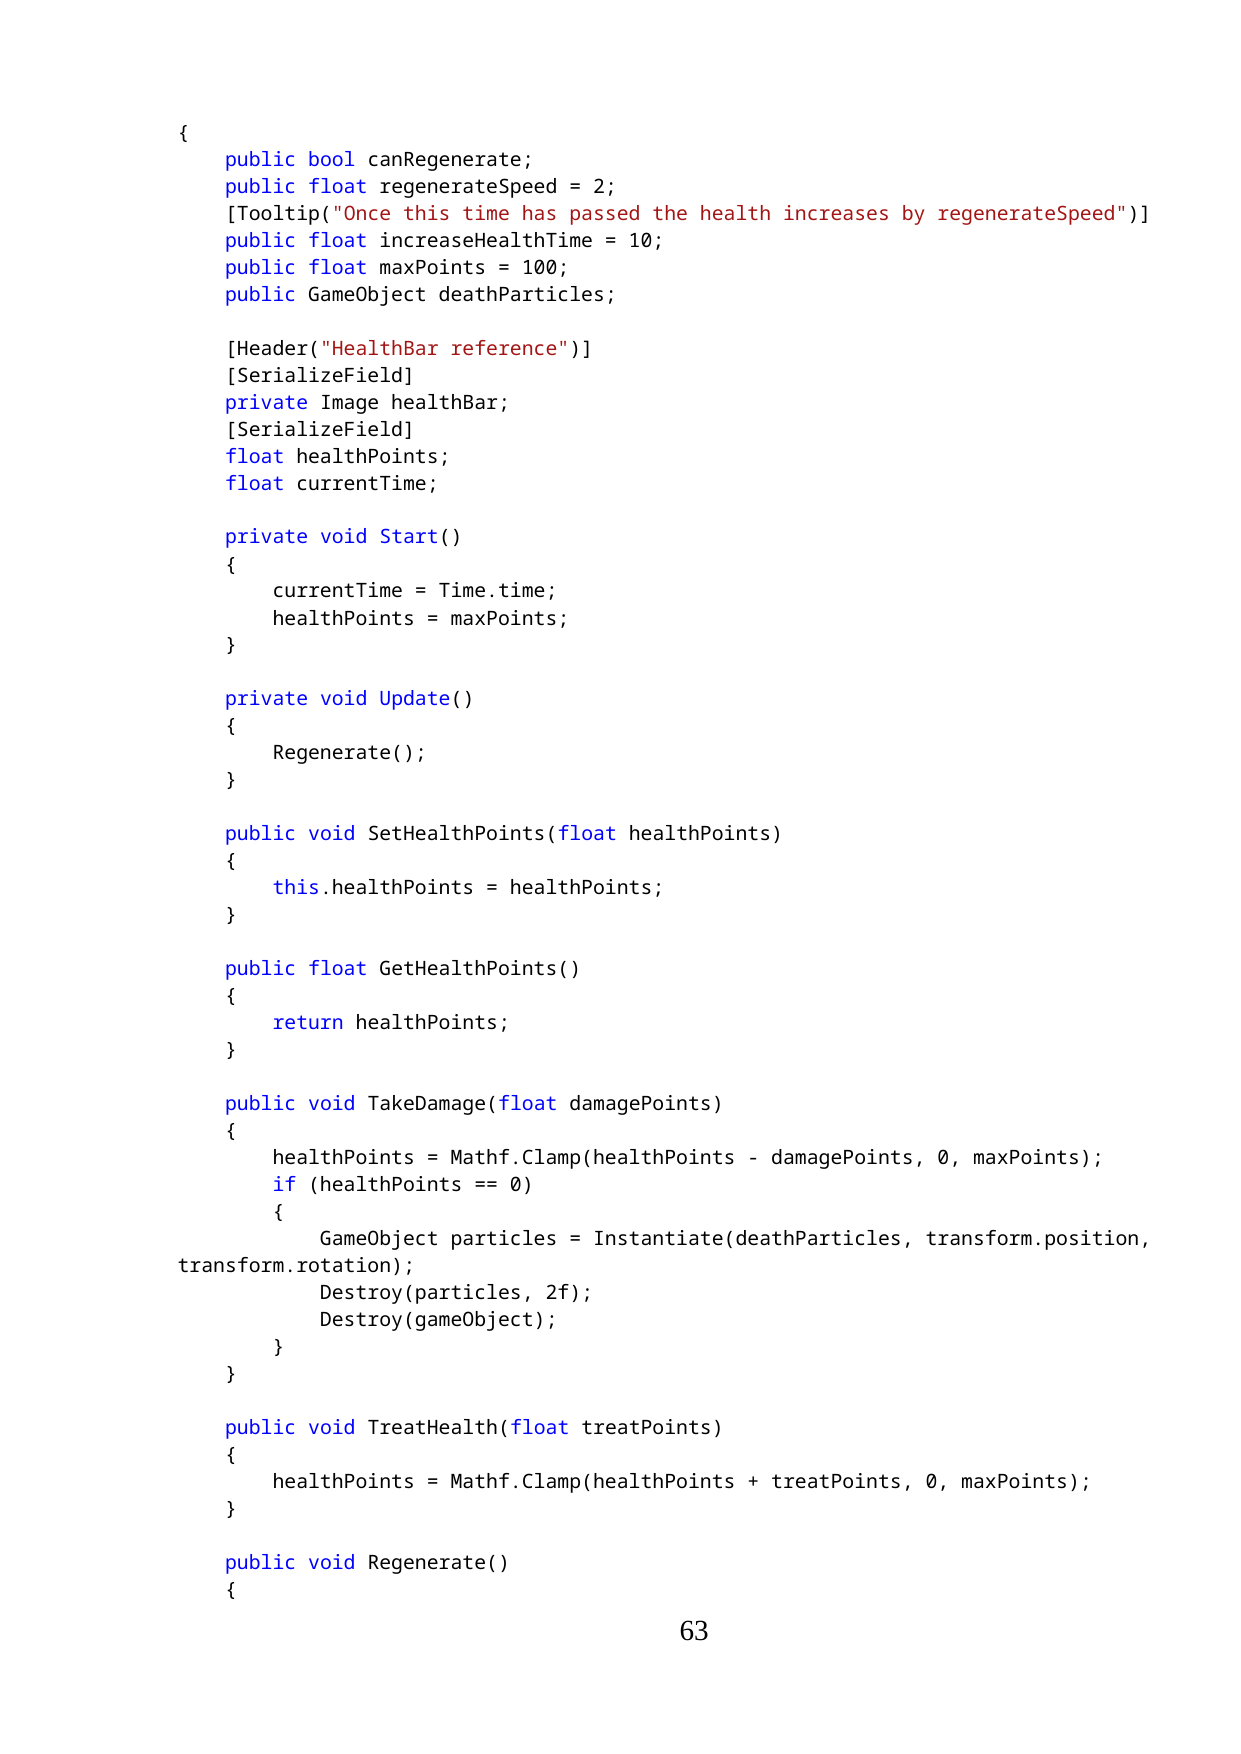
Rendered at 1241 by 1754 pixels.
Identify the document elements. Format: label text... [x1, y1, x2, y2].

text return healthPoints; [177, 1008, 1152, 1035]
text { [177, 1440, 1152, 1467]
text [SerializeField] [177, 361, 1152, 388]
text private void Start() [177, 523, 1152, 550]
text } [177, 1494, 1152, 1521]
text public bool canRegenerate; [177, 145, 1152, 172]
text { [177, 981, 1152, 1008]
text private Image healthBar; [177, 388, 1152, 415]
text [SerializeField] [177, 415, 1152, 442]
text public void SetHealthPoints(float healthPoints) [177, 819, 1152, 847]
text { [177, 847, 1152, 873]
text } [177, 766, 1152, 793]
text healthPoints = Mathf.Clamp(healthPoints + treatPoints, 0, maxPoints); [177, 1467, 1152, 1494]
text Destroy(particles, 2f); [177, 1278, 1152, 1305]
text public void TreatHealth(float treatPoints) [177, 1413, 1152, 1440]
text private void Update() [177, 685, 1152, 712]
text { [177, 118, 1152, 145]
text } [177, 1359, 1152, 1386]
text public void TakeDamage(float damagePoints) [177, 1089, 1152, 1116]
text { [177, 1197, 1152, 1224]
text public float regenerateSpeed = 2; [177, 172, 1152, 199]
text GameObject particles = Instantiate(deathParticles, transform.position, transform.rotation); [177, 1224, 1152, 1278]
text float currentTime; [177, 469, 1152, 496]
text } [177, 1035, 1152, 1062]
text { [177, 1116, 1152, 1143]
text { [177, 712, 1152, 739]
text [Header("HealthBar reference")] [177, 334, 1152, 361]
text [Tooltip("Once this time has passed the health increases by regenerateSpeed")] [177, 199, 1152, 226]
text { [177, 550, 1152, 577]
text float healthPoints; [177, 442, 1152, 469]
text public GameObject deathParticles; [177, 280, 1152, 307]
text } [177, 1332, 1152, 1359]
text currentTime = Time.time; [177, 577, 1152, 604]
text healthPoints = Mathf.Clamp(healthPoints - damagePoints, 0, maxPoints); [177, 1143, 1152, 1170]
text this.healthPoints = healthPoints; [177, 873, 1152, 901]
text } [177, 631, 1152, 658]
text public void Regenerate() [177, 1548, 1152, 1575]
text public float GetHealthPoints() [177, 954, 1152, 981]
text if (healthPoints == 0) [177, 1170, 1152, 1197]
text Regenerate(); [177, 739, 1152, 766]
text Destroy(gameObject); [177, 1305, 1152, 1332]
text public float maxPoints = 100; [177, 253, 1152, 280]
text } [177, 901, 1152, 927]
text { [177, 1575, 1152, 1602]
text healthPoints = maxPoints; [177, 604, 1152, 631]
text public float increaseHealthTime = 10; [177, 226, 1152, 253]
